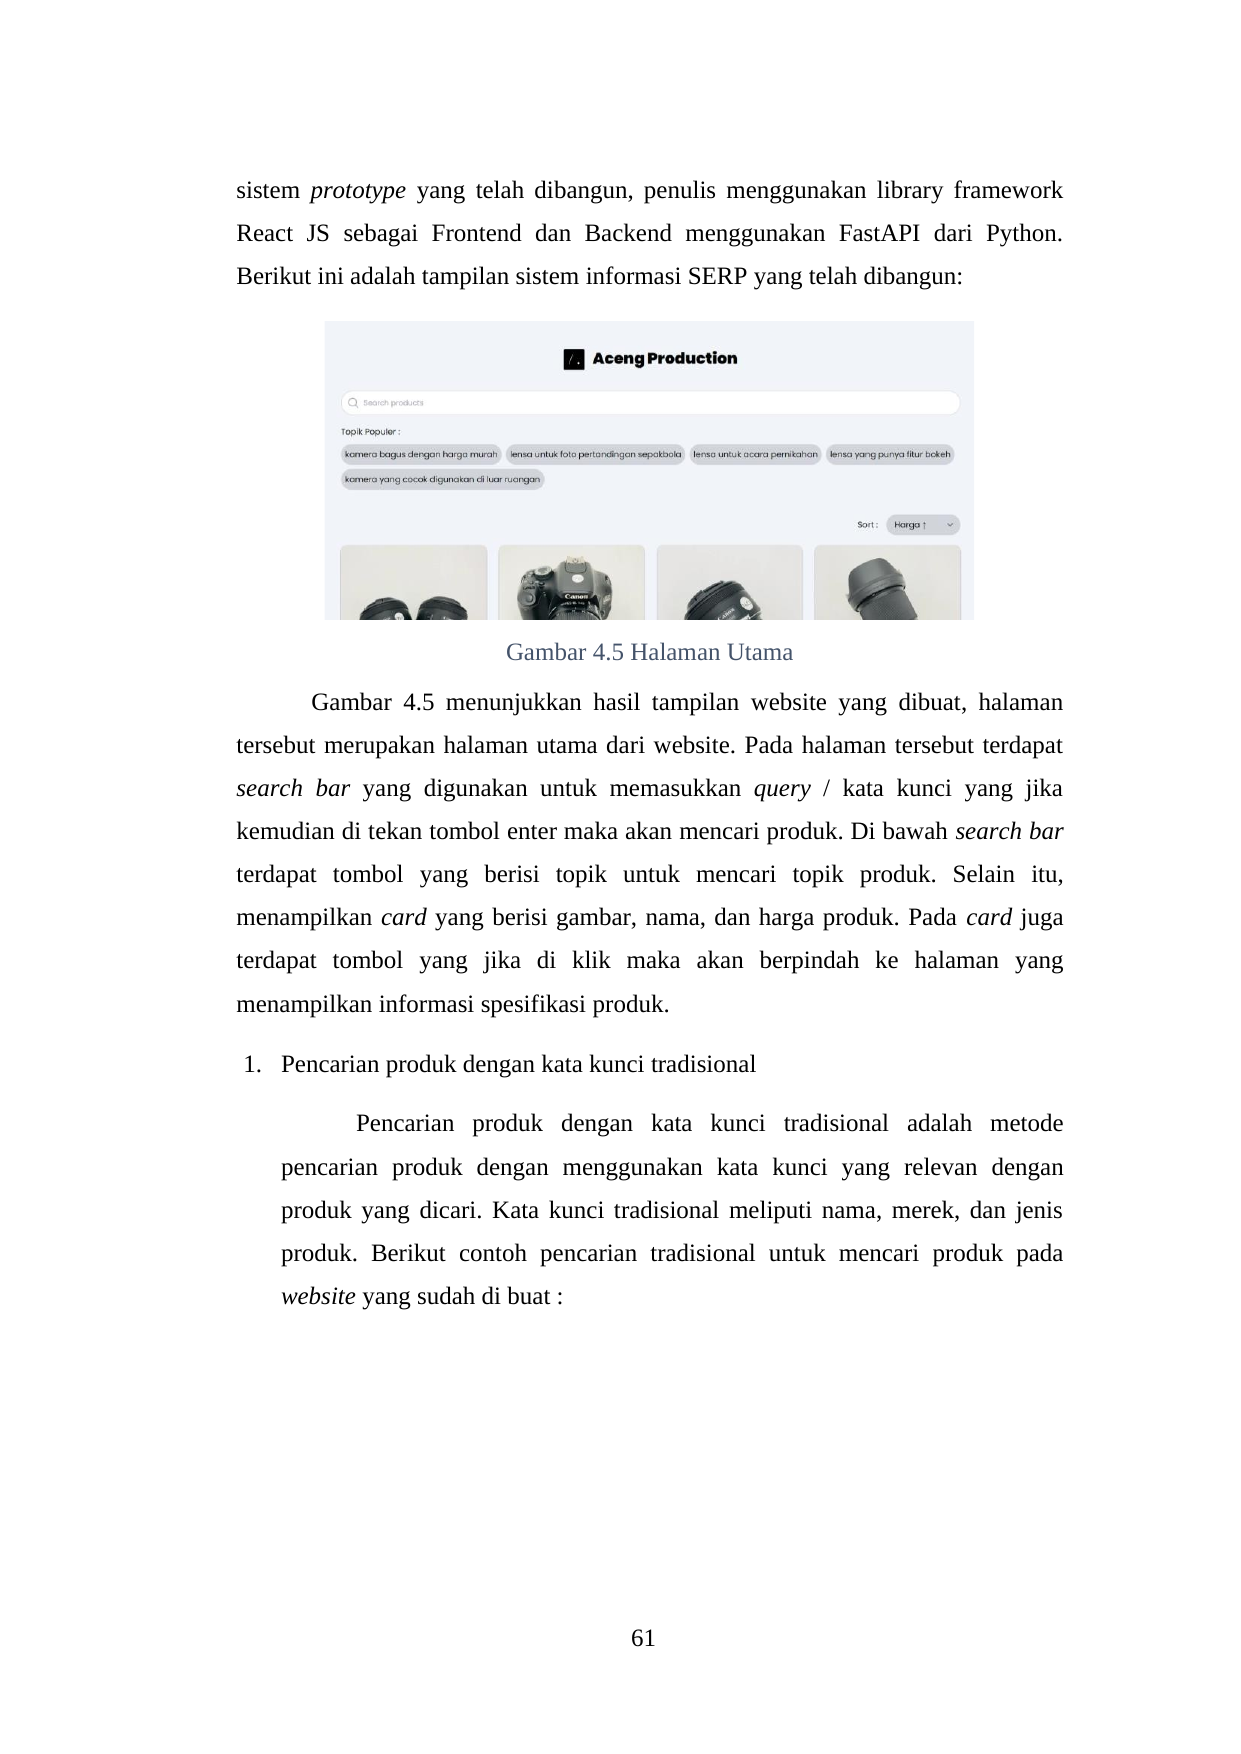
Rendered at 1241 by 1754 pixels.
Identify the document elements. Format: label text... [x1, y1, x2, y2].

list Pencarian produk dengan kata kunci tradisional [243, 1049, 1240, 1077]
text Pencarian produk dengan kata kunci tradisional adalah metode pencarian produk dengan menggunakan kata kunci yang relevan dengan produk yang dicari. Kata kunci tradisional meliputi nama, merek, dan jenis produk. Berikut contoh pencarian tradisional untuk mencari produk pada website yang sudah di buat : [281, 1108, 1063, 1310]
text Gambar 4.5 Halaman Utama [506, 335, 1240, 666]
picture [324, 321, 975, 620]
text Gambar 4.5 menunjukkan hasil tampilan website yang dibuat, halaman tersebut merupakan halaman utama dari website. Pada halaman tersebut terdapat search bar yang digunakan untuk memasukkan query / kata kunci yang jika kemudian di tekan tombol enter maka akan mencari produk. Di bawah search bar terdapat tombol yang berisi topik untuk mencari topik produk. Selain itu, menampilkan card yang berisi gambar, nama, dan harga produk. Pada card juga terdapat tombol yang jika di klik maka akan berpindah ke halaman yang menampilkan informasi spesifikasi produk. [236, 687, 1064, 1017]
text sistem prototype yang telah dibangun, penulis menggunakan library framework React JS sebagai Frontend dan Backend menggunakan FastAPI dari Python. Berikut ini adalah tampilan sistem informasi SERP yang telah dibangun: [236, 175, 1063, 290]
